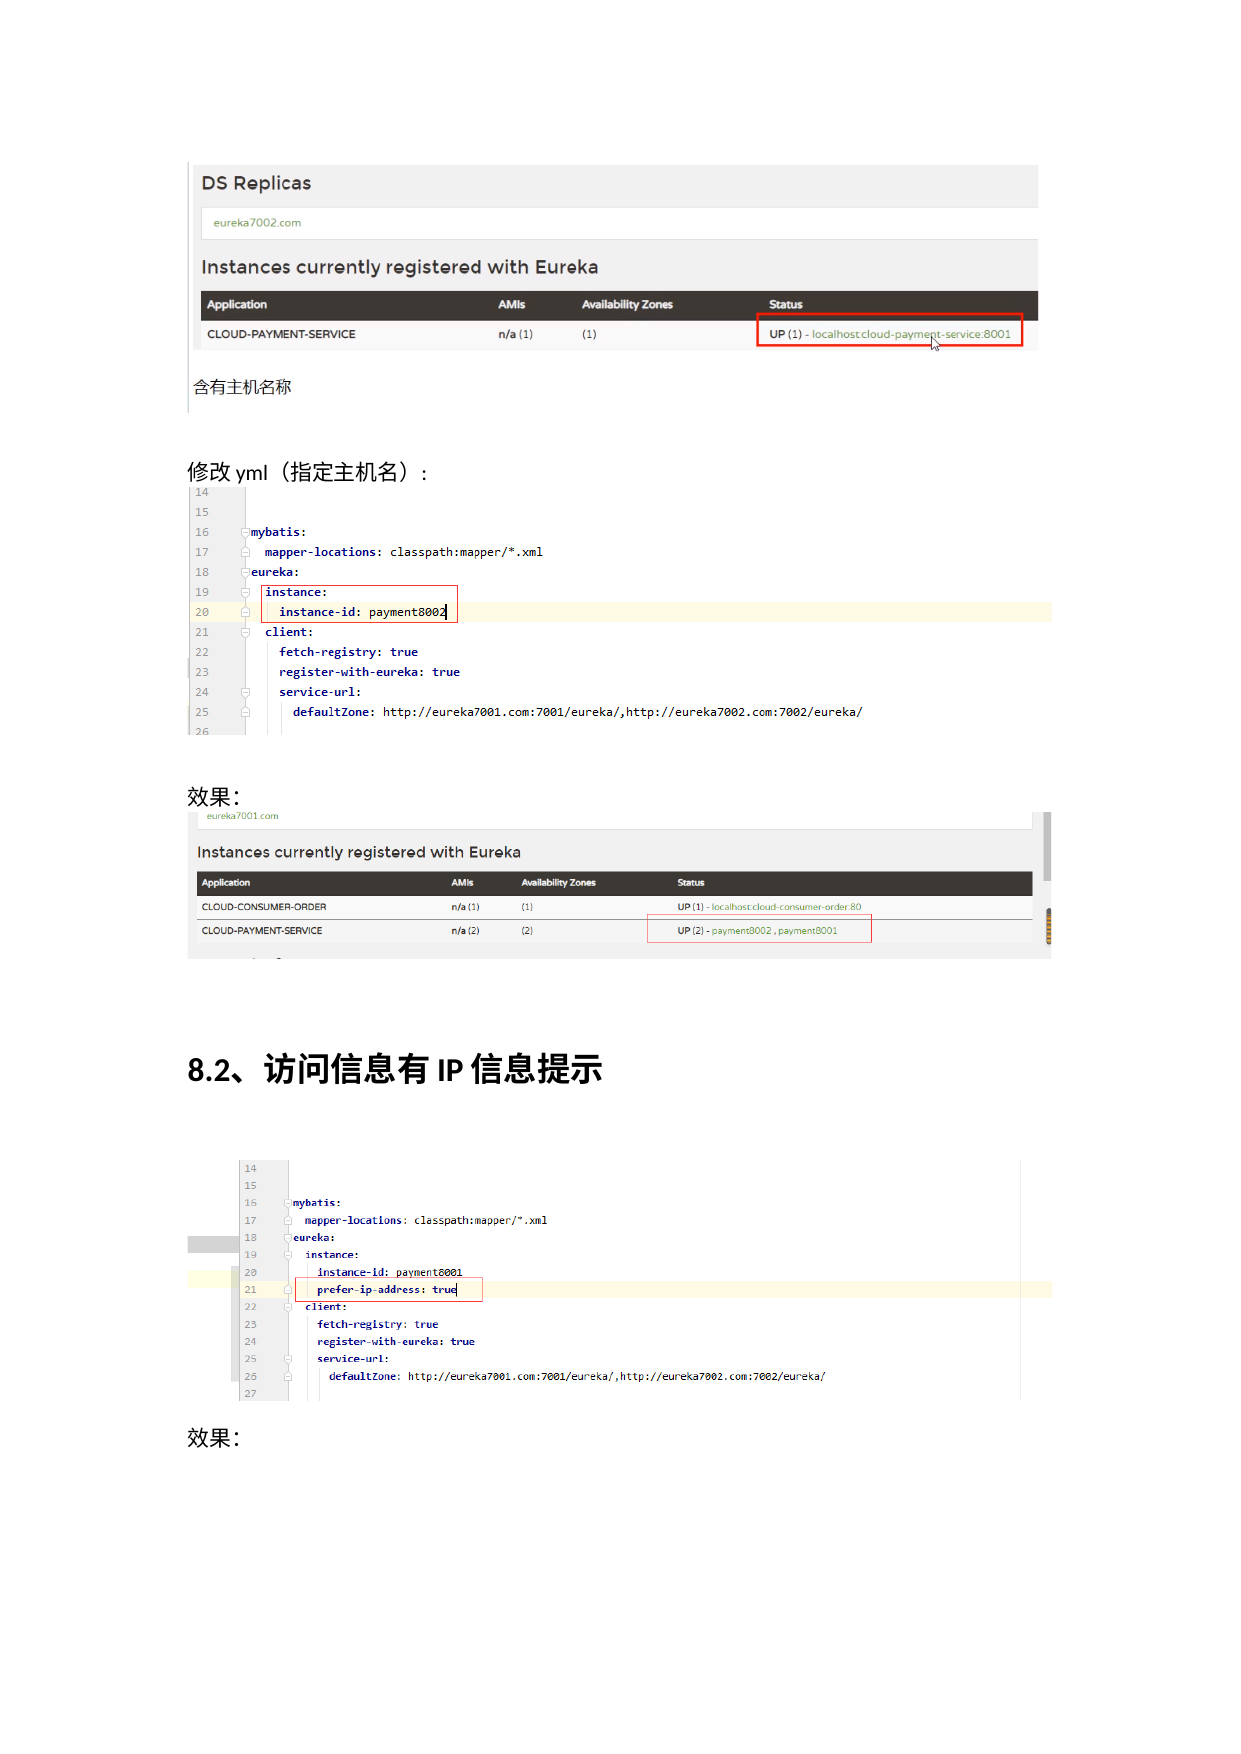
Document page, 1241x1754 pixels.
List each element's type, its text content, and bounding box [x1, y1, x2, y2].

text 效果： [187, 1421, 1053, 1453]
text 效果： [187, 779, 1053, 812]
picture [187, 487, 1052, 735]
picture [187, 812, 1052, 959]
picture [187, 162, 1052, 413]
text 修改yml（指定主机名）: [187, 454, 1053, 487]
picture [187, 1160, 1053, 1401]
subtitle 8.2、访问信息有IP信息提示 [187, 1034, 1053, 1099]
